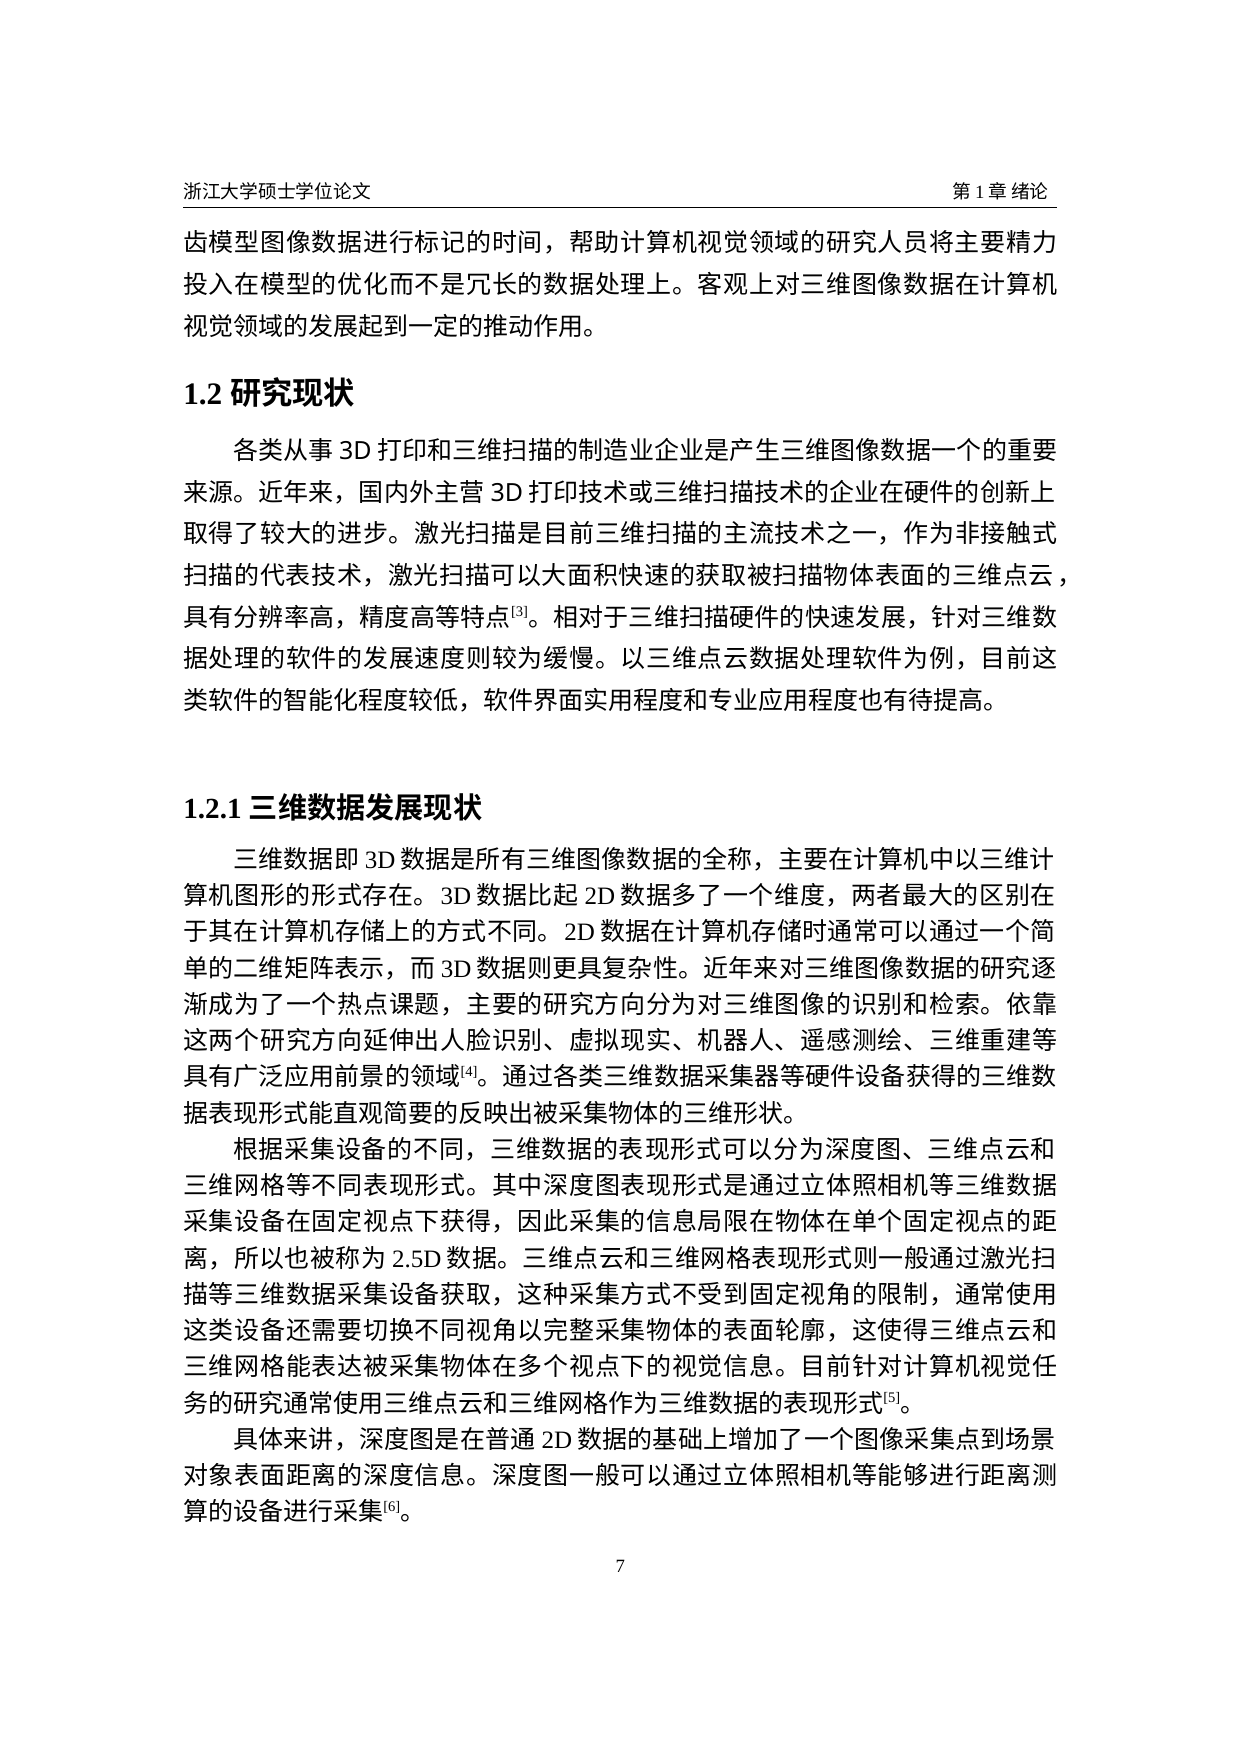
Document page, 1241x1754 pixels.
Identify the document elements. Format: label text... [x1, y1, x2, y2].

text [183, 218, 1057, 343]
text 各类从事3D打印和三维扫描的制造业企业是产生三维图像数据一个的重要来源。近年来，国内外主营3D打印技术或三维扫描技术的企业在硬件的创新上取得了较大的进步。激光扫描是目前三维扫描的主流技术之一，作为非接触式扫描的代表技术，激光扫描可以大面积快速的获取被扫描物体表面的三维点云，具有分辨率高，精度高等特点[3]。相对于三维扫描硬件的快速发展，针对三维数据处理的软件的发展速度则较为缓慢。以三维点云数据处理软件为例，目前这类软件的智能化程度较低，软件界面实用程度和专业应用程度也有待提高。 [183, 426, 1057, 718]
text 三维数据即3D数据是所有三维图像数据的全称，主要在计算机中以三维计算机图形的形式存在。3D数据比起2D数据多了一个维度，两者最大的区别在于其在计算机存储上的方式不同。2D数据在计算机存储时通常可以通过一个简单的二维矩阵表示，而3D数据则更具复杂性。近年来对三维图像数据的研究逐渐成为了一个热点课题，主要的研究方向分为对三维图像的识别和检索。依靠这两个研究方向延伸出人脸识别、虚拟现实、机器人、遥感测绘、三维重建等具有广泛应用前景的领域[4]。通过各类三维数据采集器等硬件设备获得的三维数据表现形式能直观简要的反映出被采集物体的三维形状。 [183, 839, 1057, 1129]
subtitle 三维数据发展现状 [183, 784, 1057, 827]
subtitle 研究现状 [183, 368, 1057, 414]
text 根据采集设备的不同，三维数据的表现形式可以分为深度图、三维点云和三维网格等不同表现形式。其中深度图表现形式是通过立体照相机等三维数据采集设备在固定视点下获得，因此采集的信息局限在物体在单个固定视点的距离，所以也被称为2.5D数据。三维点云和三维网格表现形式则一般通过激光扫描等三维数据采集设备获取，这种采集方式不受到固定视角的限制，通常使用这类设备还需要切换不同视角以完整采集物体的表面轮廓，这使得三维点云和三维网格能表达被采集物体在多个视点下的视觉信息。目前针对计算机视觉任务的研究通常使用三维点云和三维网格作为三维数据的表现形式[5]。 [183, 1129, 1057, 1419]
text 具体来讲，深度图是在普通2D数据的基础上增加了一个图像采集点到场景对象表面距离的深度信息。深度图一般可以通过立体照相机等能够进行距离测算的设备进行采集[6]。 [183, 1419, 1057, 1528]
